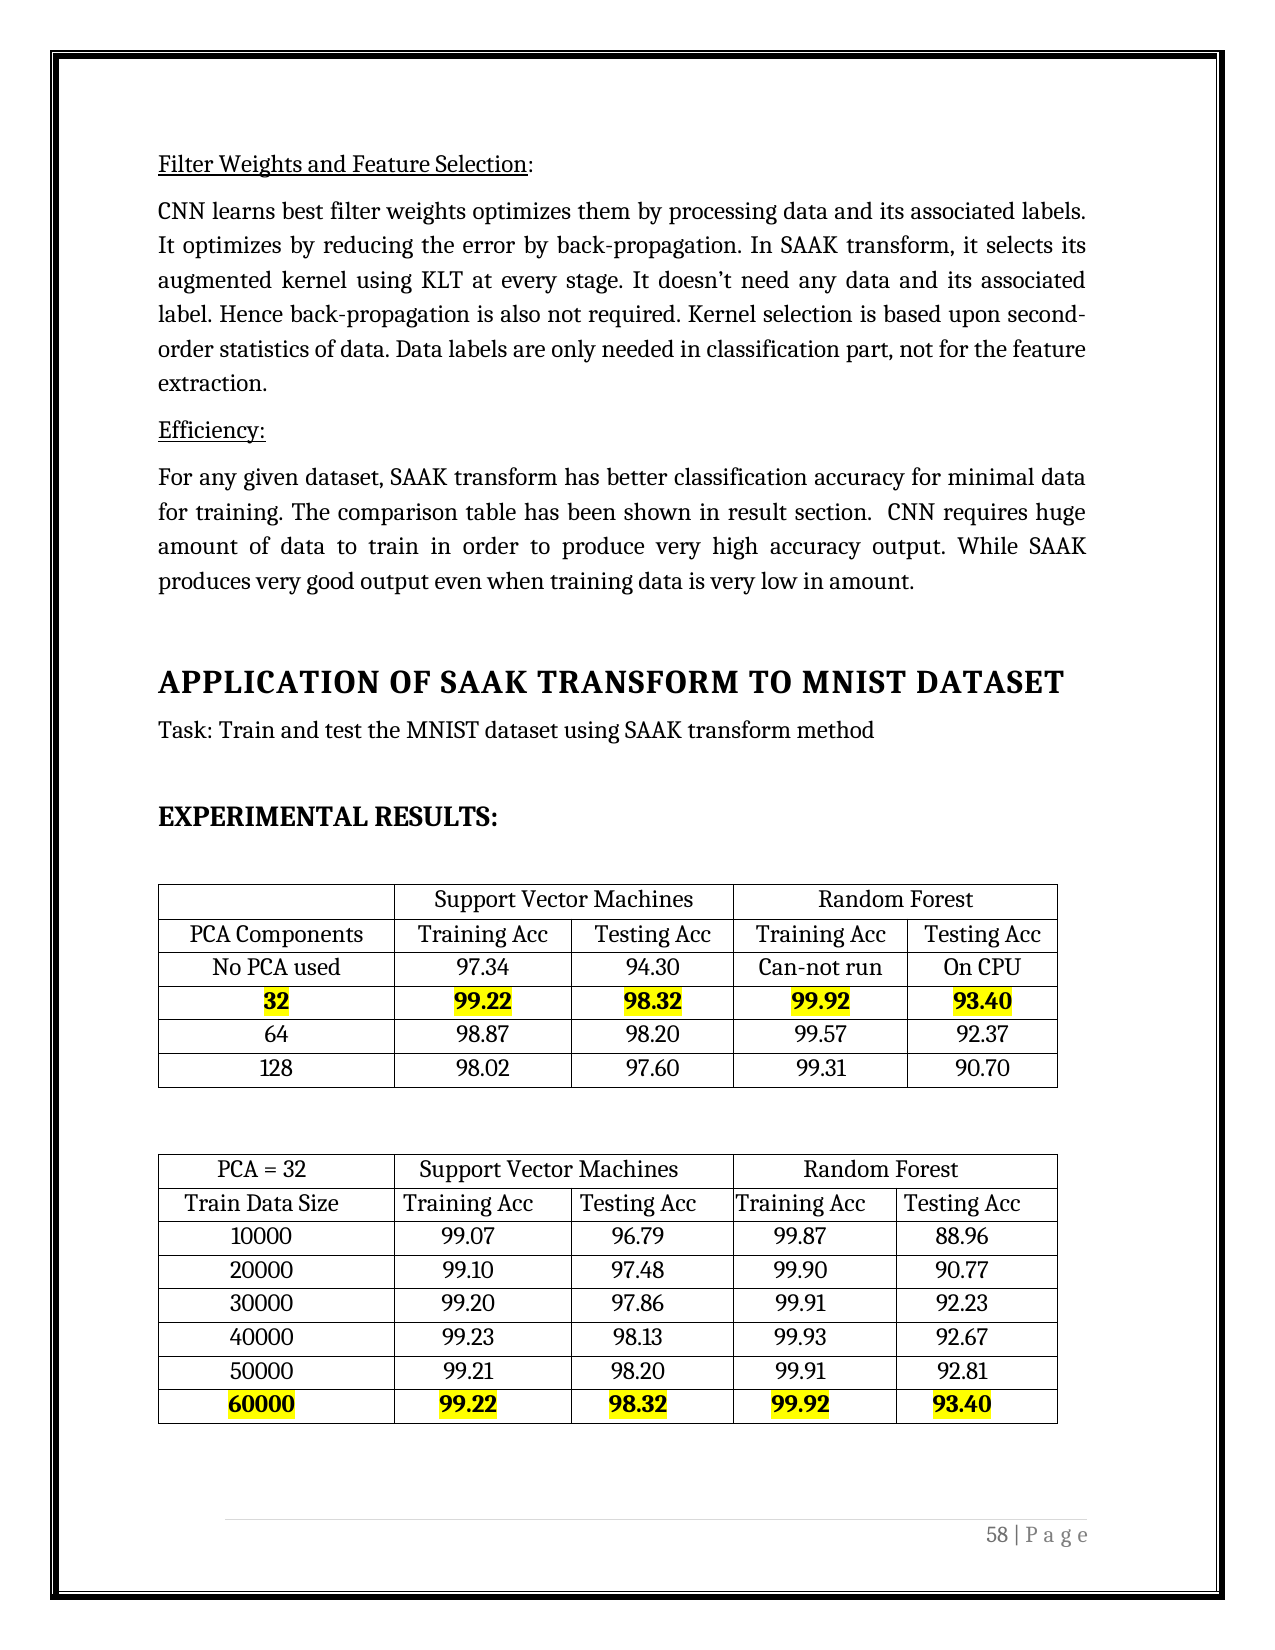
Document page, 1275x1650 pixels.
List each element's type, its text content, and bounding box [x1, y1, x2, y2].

table_cell 99.07 [395, 1222, 571, 1255]
table_cell Testing Acc [908, 920, 1057, 952]
table_header Random Forest [734, 1155, 1057, 1187]
text For any given dataset, SAAK transform has better classification accuracy for minimal data for training. The comparison table has been shown in result section. CNN requires huge amount of data to train in order to produce very high accuracy output. While SAAK produces very good output even when training data is very low in amount. [158, 463, 1087, 596]
text Efficiency: [158, 416, 1087, 445]
table_cell 98.87 [395, 1020, 571, 1053]
table_cell 97.34 [395, 953, 571, 986]
table_cell 99.10 [395, 1256, 571, 1288]
table_cell Training Acc [734, 920, 907, 952]
table_cell 98.02 [395, 1054, 571, 1087]
table_cell 32 [159, 987, 394, 1019]
table_cell 93.40 [897, 1390, 1057, 1423]
table_cell 98.13 [572, 1323, 733, 1356]
table_cell Training Acc [395, 1189, 571, 1221]
table_cell 92.81 [897, 1357, 1057, 1389]
table_cell 98.20 [572, 1357, 733, 1389]
table_cell 90.70 [908, 1054, 1057, 1087]
table_cell 60000 [159, 1390, 394, 1423]
table_cell 128 [159, 1054, 394, 1087]
table_cell 99.57 [734, 1020, 907, 1053]
table_cell PCA Components [159, 920, 394, 952]
table_header [159, 885, 394, 918]
table_cell 99.31 [734, 1054, 907, 1087]
subtitle EXPERIMENTAL RESULTS: [158, 800, 1087, 834]
table_cell 30000 [159, 1289, 394, 1322]
table_cell 94.30 [572, 953, 733, 986]
table_cell 99.22 [395, 987, 571, 1019]
table_cell 99.23 [395, 1323, 571, 1356]
table_cell Training Acc [395, 920, 571, 952]
table_cell 97.60 [572, 1054, 733, 1087]
table_cell 92.23 [897, 1289, 1057, 1322]
text CNN learns best filter weights optimizes them by processing data and its associated labels. It optimizes by reducing the error by back-propagation. In SAAK transform, it selects its augmented kernel using KLT at every stage. It doesn’t need any data and its associated label. Hence back-propagation is also not required. Kernel selection is based upon second-order statistics of data. Data labels are only needed in classification part, not for the feature extraction. [158, 197, 1087, 398]
text Task: Train and test the MNIST dataset using SAAK transform method [158, 716, 1087, 745]
table_cell No PCA used [159, 953, 394, 986]
table_cell 98.32 [572, 987, 733, 1019]
table_cell On CPU [908, 953, 1057, 986]
table_cell 64 [159, 1020, 394, 1053]
table_header Support Vector Machines [395, 1155, 733, 1187]
table_cell 99.92 [734, 987, 907, 1019]
table_cell Can-not run [734, 953, 907, 986]
table_cell 99.87 [734, 1222, 896, 1255]
table_cell 99.90 [734, 1256, 896, 1288]
table_cell 99.93 [734, 1323, 896, 1356]
table_cell 99.22 [395, 1390, 571, 1423]
table_cell 92.67 [897, 1323, 1057, 1356]
table_cell 97.48 [572, 1256, 733, 1288]
table_cell 20000 [159, 1256, 394, 1288]
table_cell 40000 [159, 1323, 394, 1356]
table_cell 99.92 [734, 1390, 896, 1423]
table_header Support Vector Machines [395, 885, 733, 918]
table_cell Testing Acc [572, 1189, 733, 1221]
table_cell 97.86 [572, 1289, 733, 1322]
table_cell Training Acc [734, 1189, 896, 1221]
table_header Random Forest [734, 885, 1057, 918]
table_cell 92.37 [908, 1020, 1057, 1053]
table_cell Testing Acc [572, 920, 733, 952]
table_cell Train Data Size [159, 1189, 394, 1221]
table_header PCA = 32 [159, 1155, 394, 1187]
table_cell 93.40 [908, 987, 1057, 1019]
table_cell 98.20 [572, 1020, 733, 1053]
table_cell 10000 [159, 1222, 394, 1255]
table_cell 90.77 [897, 1256, 1057, 1288]
subtitle APPLICATION OF SAAK TRANSFORM TO MNIST DATASET [158, 664, 1087, 702]
table_cell 99.21 [395, 1357, 571, 1389]
table_cell Testing Acc [897, 1189, 1057, 1221]
table_cell 88.96 [897, 1222, 1057, 1255]
text Filter Weights and Feature Selection: [158, 150, 1087, 179]
table_cell 50000 [159, 1357, 394, 1389]
table_cell 98.32 [572, 1390, 733, 1423]
table_cell 99.20 [395, 1289, 571, 1322]
table_cell 99.91 [734, 1357, 896, 1389]
table_cell 96.79 [572, 1222, 733, 1255]
table_cell 99.91 [734, 1289, 896, 1322]
